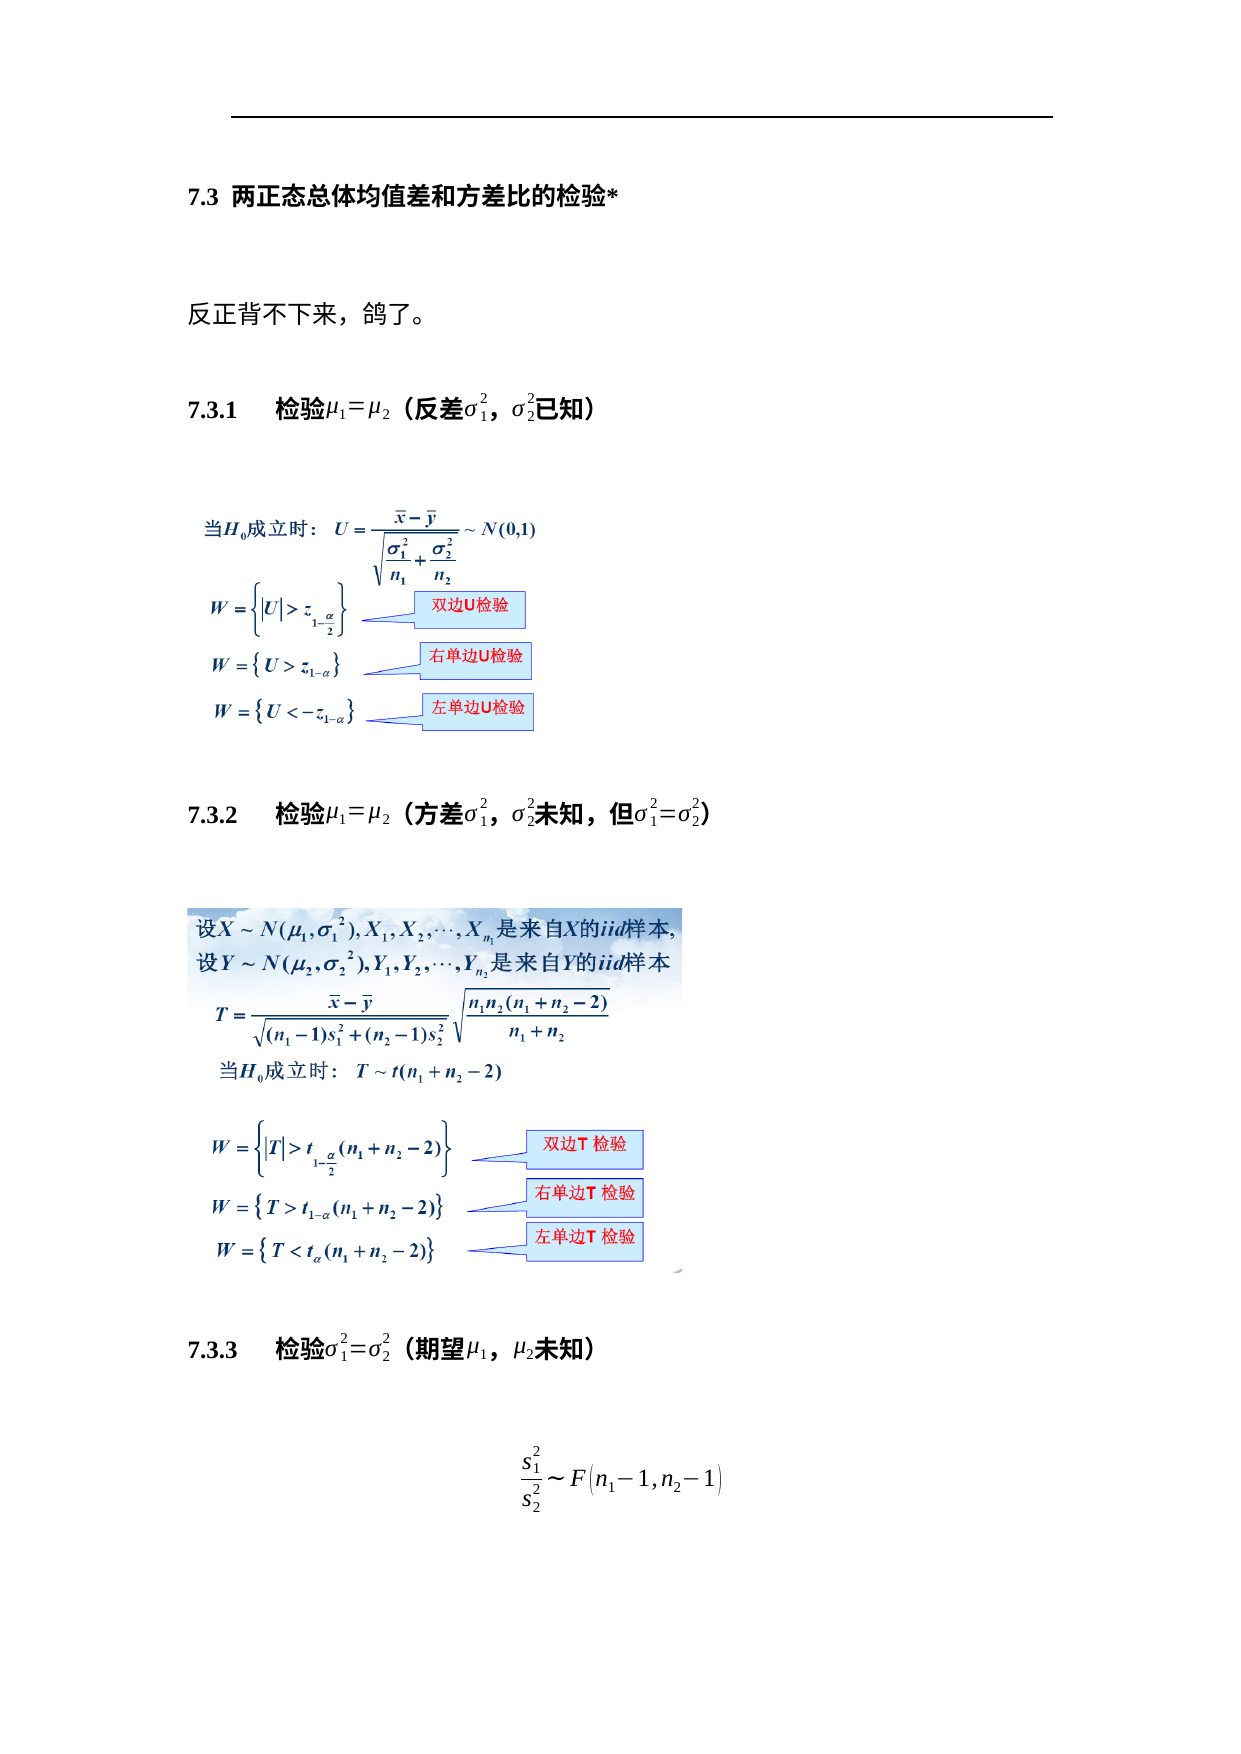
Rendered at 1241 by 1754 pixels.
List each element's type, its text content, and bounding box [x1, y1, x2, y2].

subtitle 检验（方差，未知，但） [187, 780, 1053, 845]
subtitle 检验（期望，未知） [187, 1315, 1053, 1380]
subtitle 两正态总体均值差和方差比的检验* [187, 162, 1053, 227]
subtitle 检验（反差，已知） [187, 375, 1053, 440]
picture [187, 501, 566, 740]
picture [187, 908, 683, 1273]
text 反正背不下来，鸽了。 [187, 281, 1053, 346]
